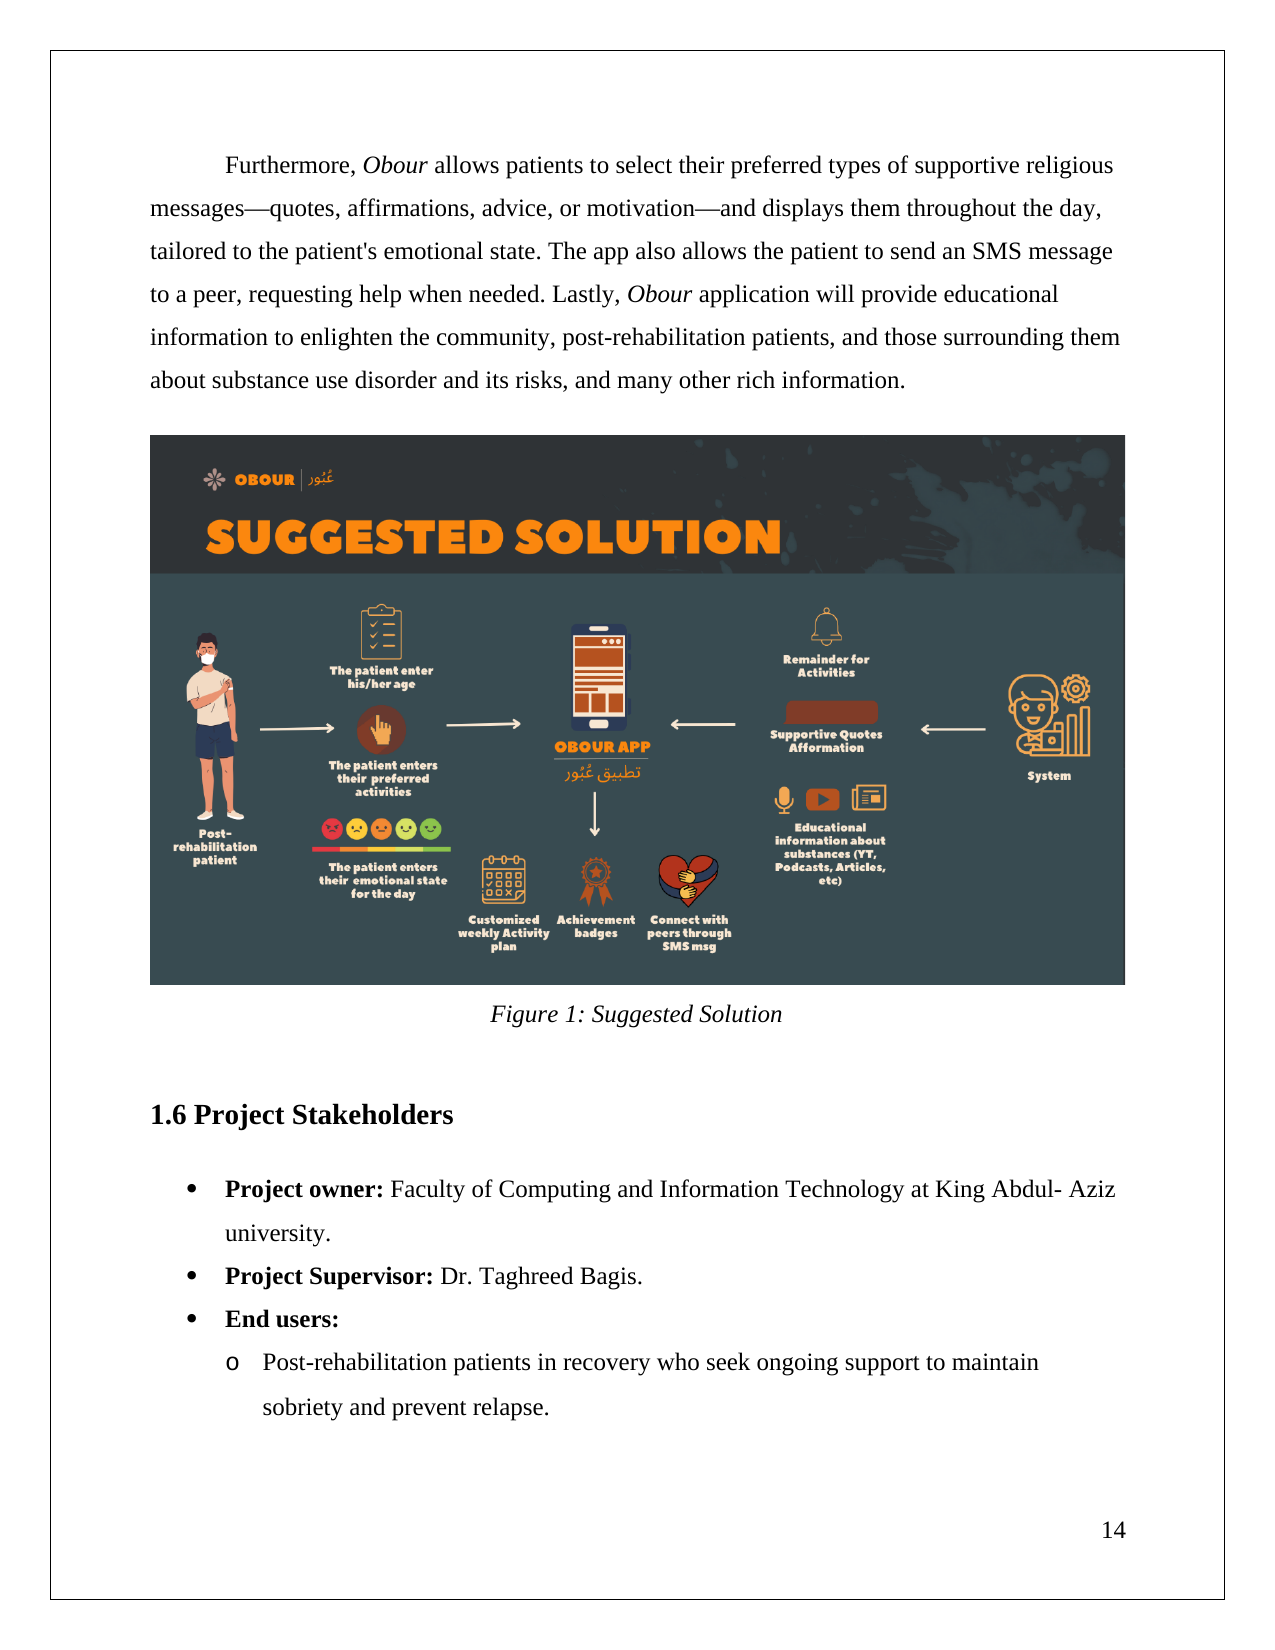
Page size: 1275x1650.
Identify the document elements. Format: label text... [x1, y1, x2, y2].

subtitle 1.6 Project Stakeholders [150, 1097, 1125, 1131]
picture [150, 435, 1125, 985]
list Post-rehabilitation patients in recovery who seek ongoing support to maintain sobriety and prevent relapse. [225, 1347, 1125, 1421]
text Furthermore, Obour allows patients to select their preferred types of supportive religious messages—quotes, affirmations, advice, or motivation—and displays them throughout the day, tailored to the patient's emotional state. The app also allows the patient to send an SMS message to a peer, requesting help when needed. Lastly, Obour application will provide educational information to enlighten the community, post-rehabilitation patients, and those surrounding them about substance use disorder and its risks, and many other rich information. [150, 150, 1125, 394]
list End users: [187, 1304, 1125, 1333]
list Project owner: Faculty of Computing and Information Technology at King Abdul- Aziz university. [187, 1174, 1125, 1246]
list Project Supervisor: Dr. Taghreed Bagis. [187, 1261, 1125, 1289]
text Figure 1: Suggested Solution [150, 999, 1125, 1027]
